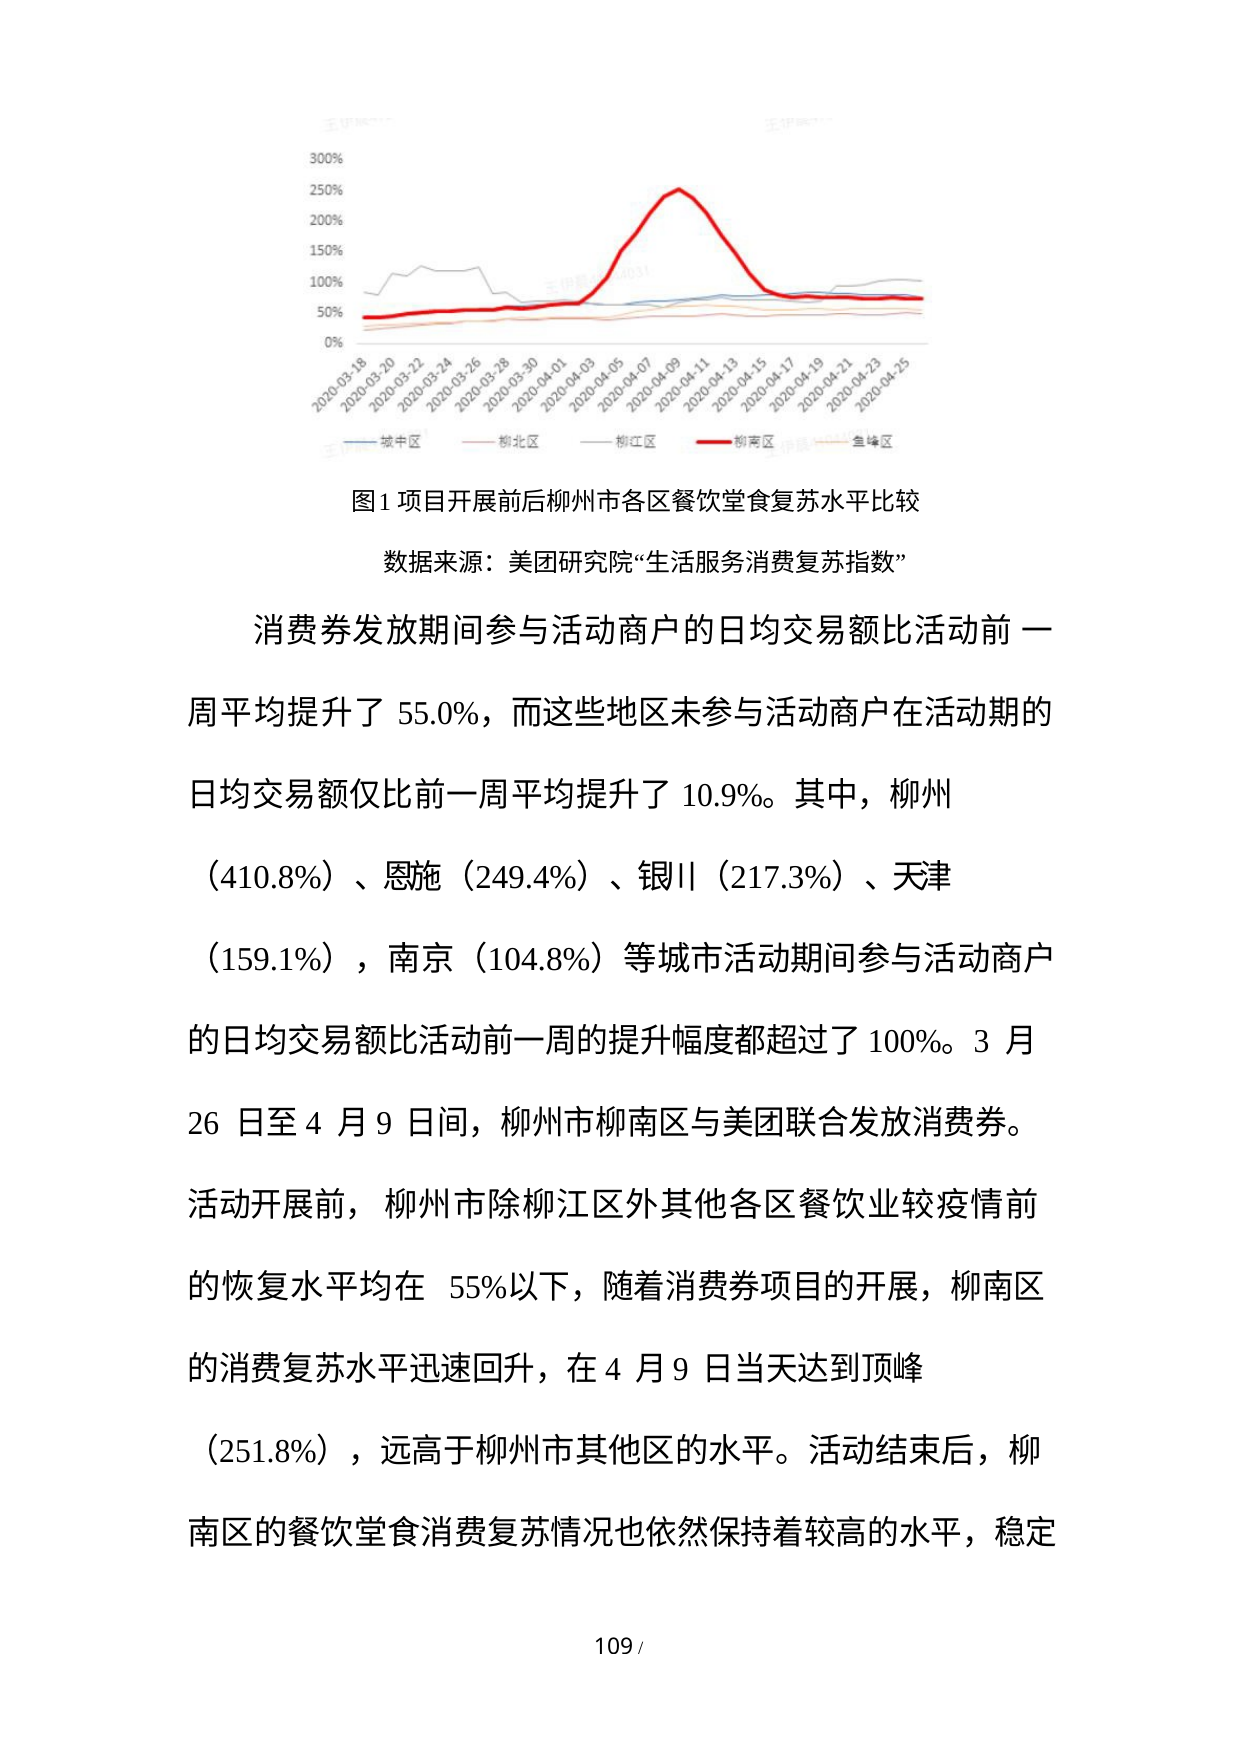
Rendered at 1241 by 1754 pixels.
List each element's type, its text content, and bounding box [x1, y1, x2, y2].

text 图 1 项目开展前后柳州市各区餐饮堂食复苏水平比较数据来源：美团研究院“生活服务消费复苏指数” [351, 482, 939, 579]
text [187, 850, 1070, 1554]
picture [303, 118, 933, 462]
text 消费券发放期间参与活动商户的日均交易额比活动前 一周平均提升了 55.0%，而这些地区未参与活动商户在活动期的日均交易额仅比前一周平均提升了 10.9%。其中，柳州 [187, 604, 1053, 816]
